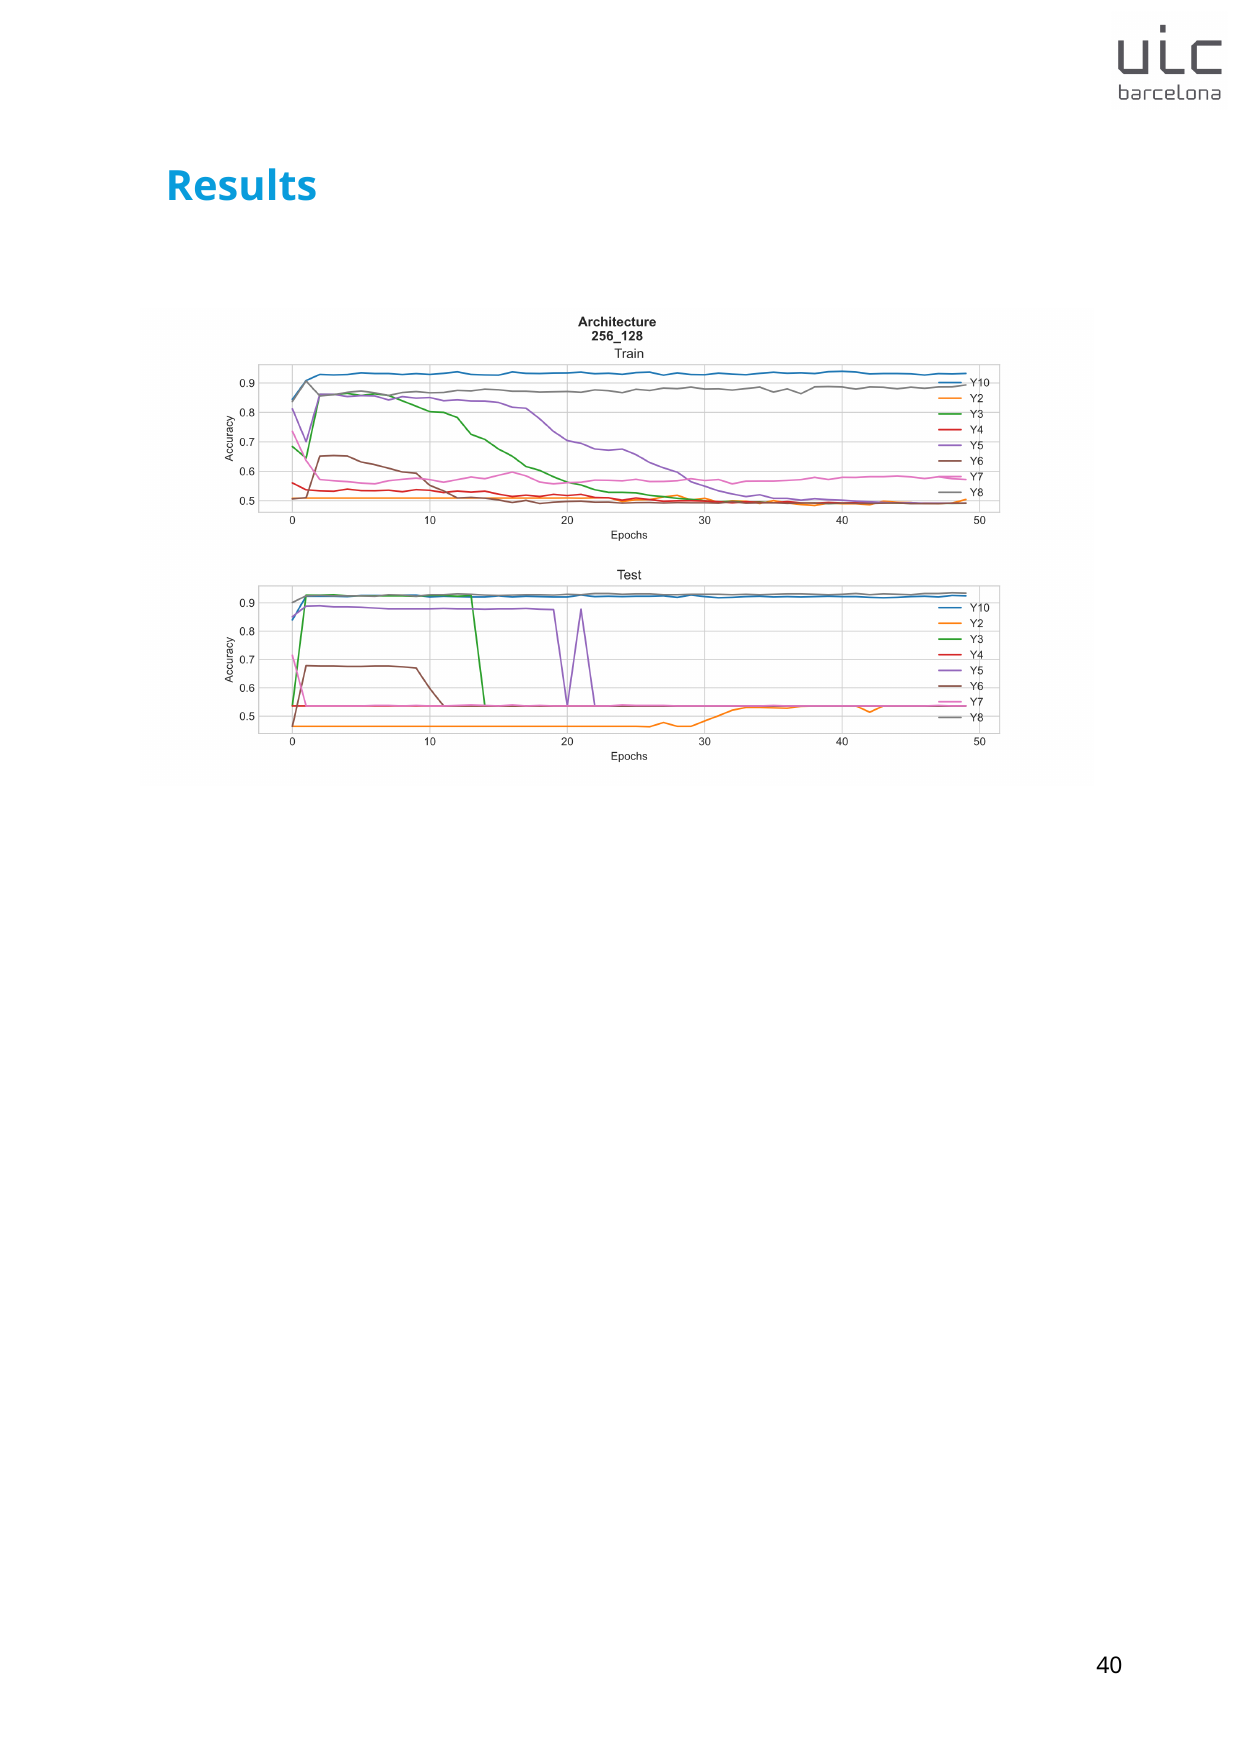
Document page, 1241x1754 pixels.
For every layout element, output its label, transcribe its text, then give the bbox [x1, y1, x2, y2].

picture [1110, 11, 1229, 110]
picture [139, 308, 1095, 786]
subtitle Results [118, 156, 596, 212]
